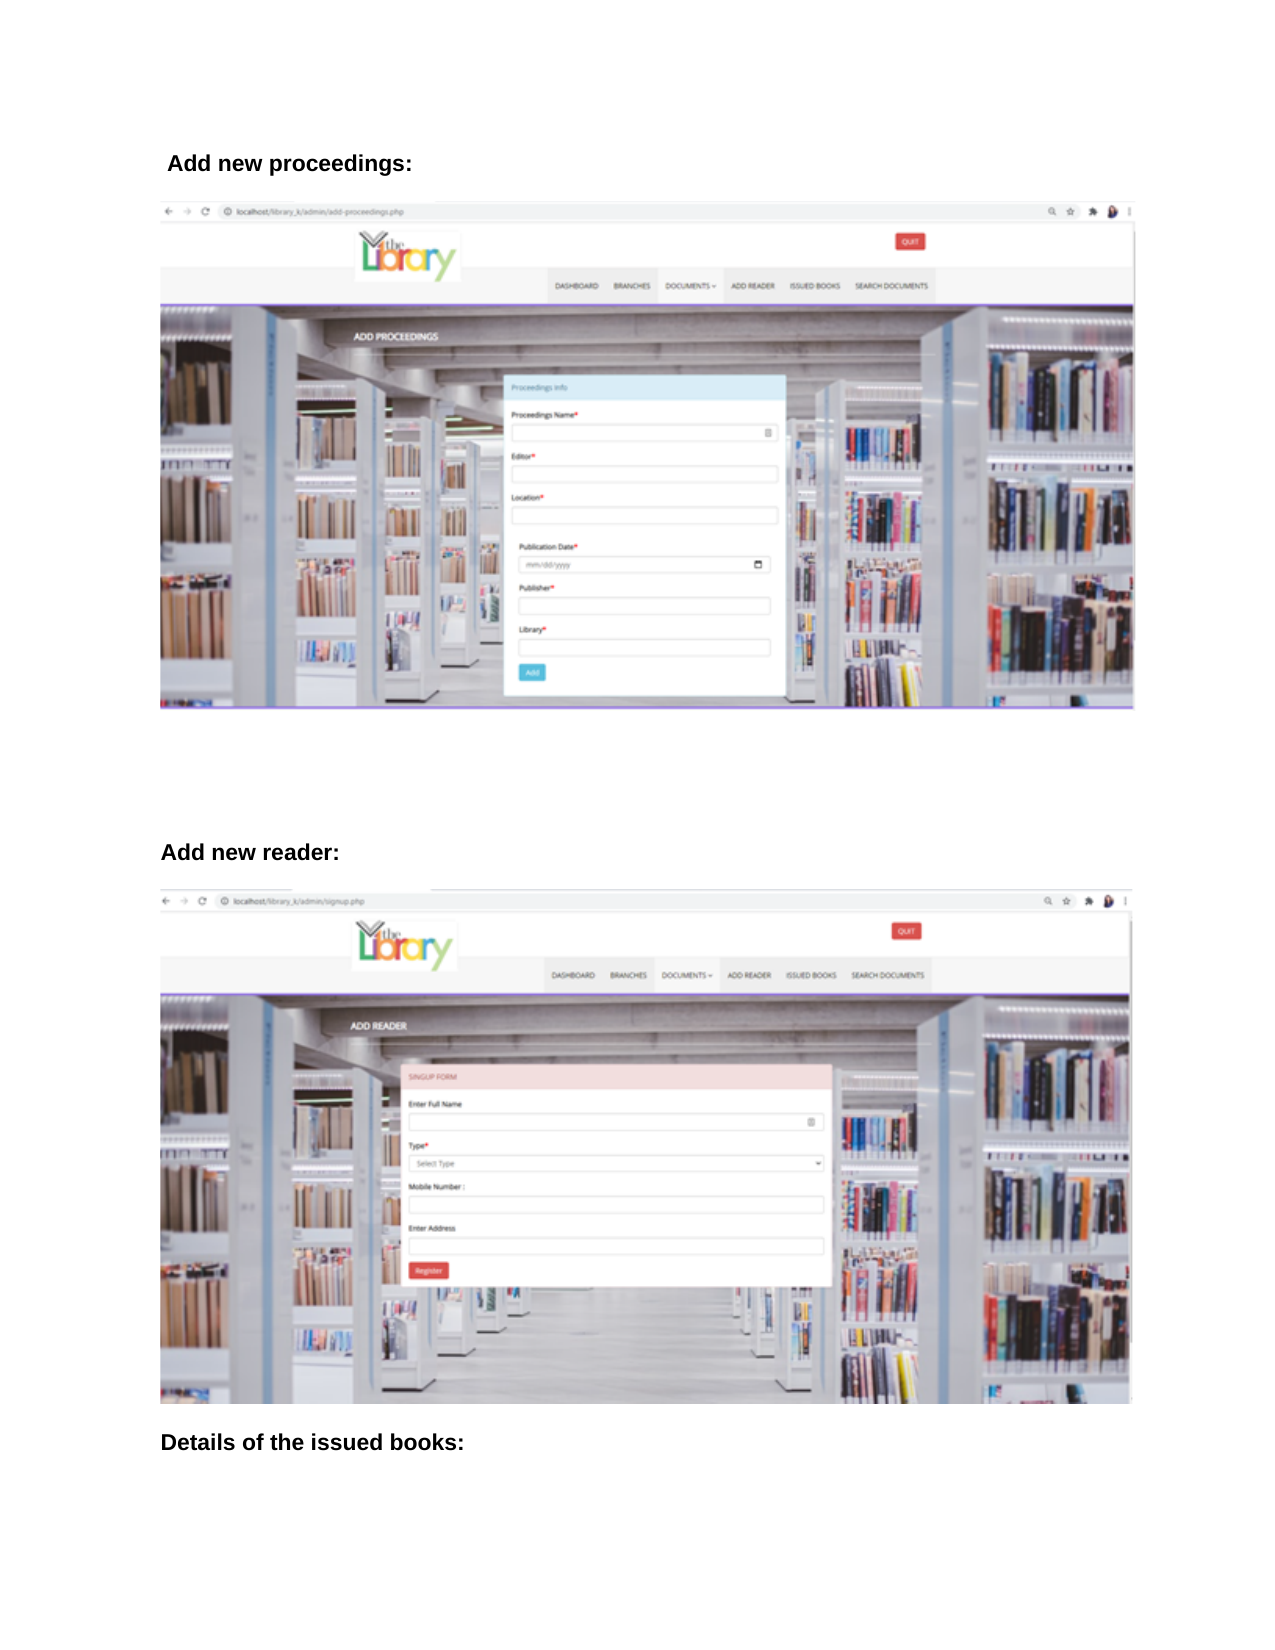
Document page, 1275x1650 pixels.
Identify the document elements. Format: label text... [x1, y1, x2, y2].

text Add new proceedings: [160, 150, 1125, 176]
picture [160, 889, 1133, 1404]
text Details of the issued books: [160, 1429, 1125, 1455]
text Add new reader: [160, 838, 1125, 865]
picture [160, 201, 1136, 711]
